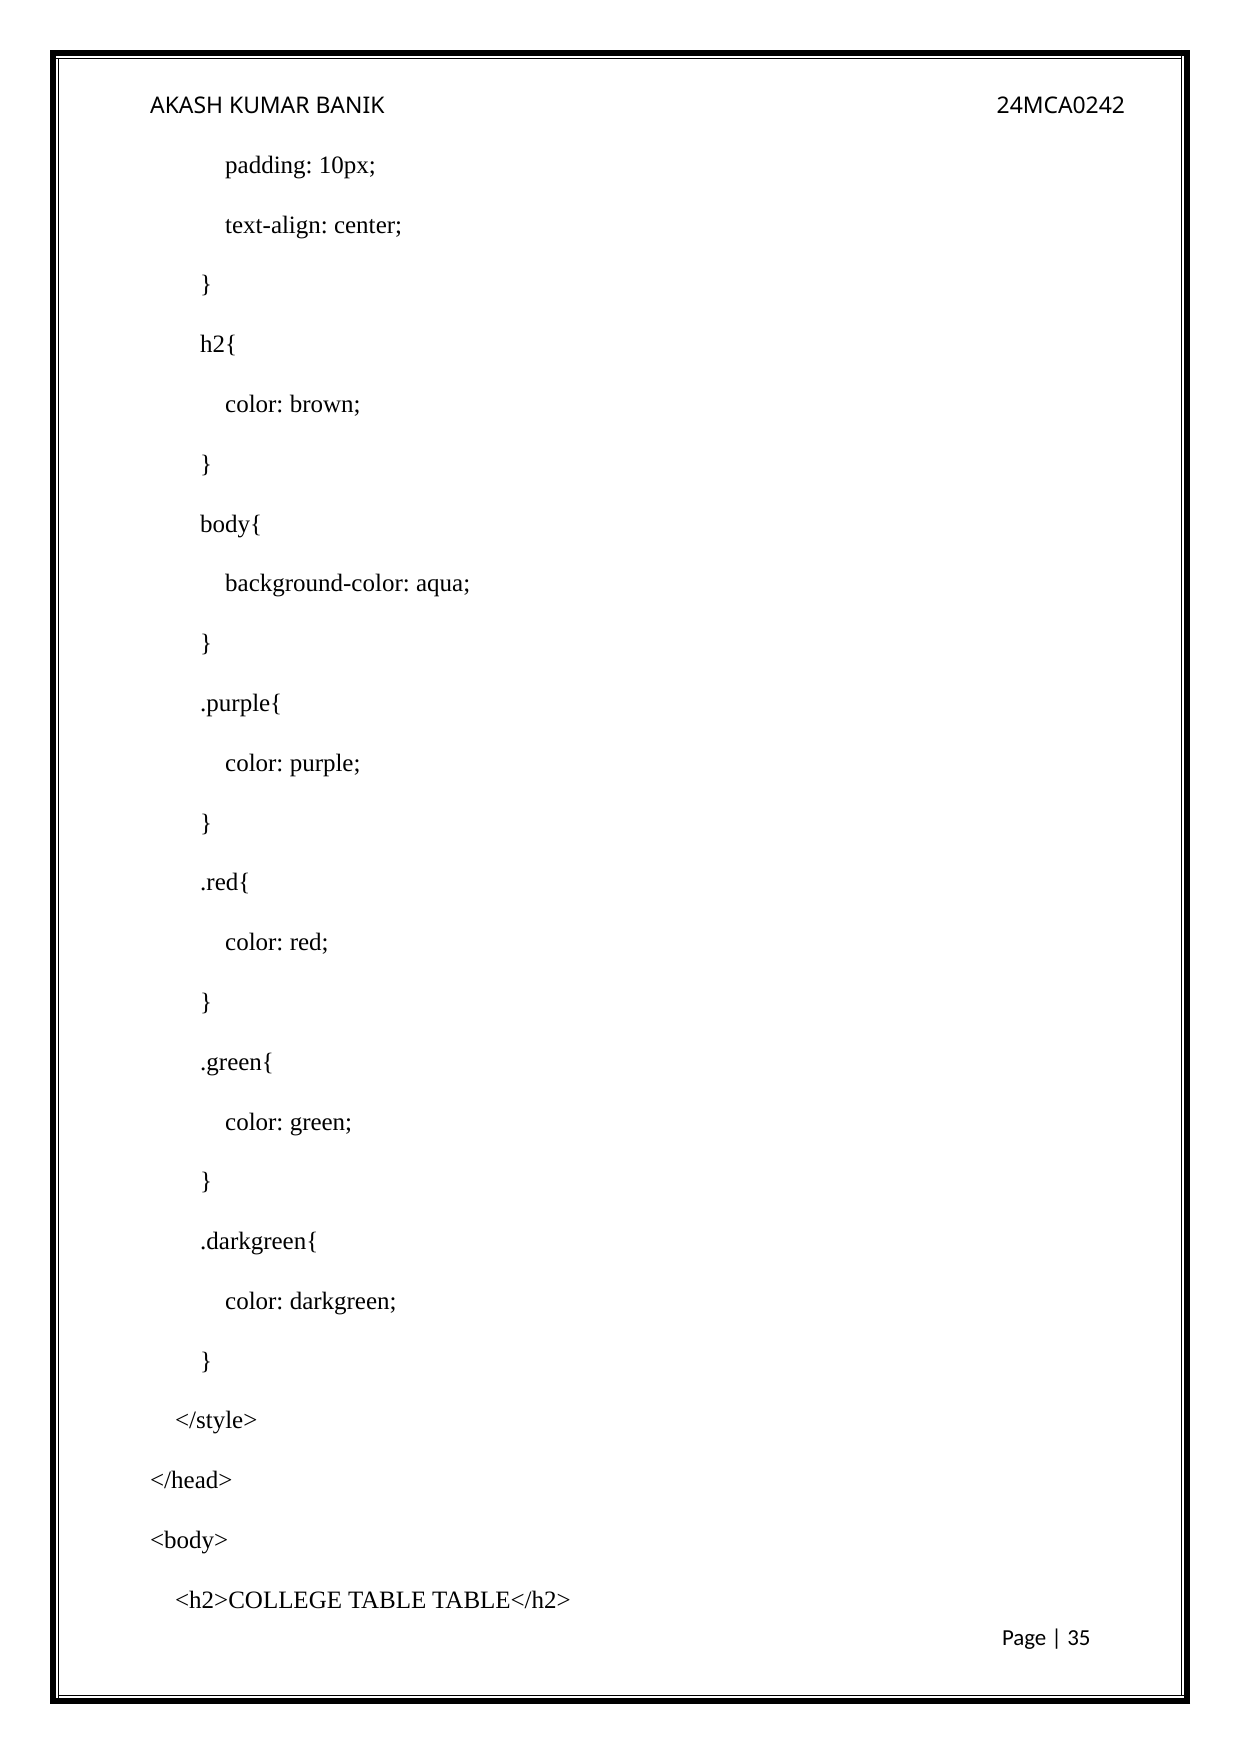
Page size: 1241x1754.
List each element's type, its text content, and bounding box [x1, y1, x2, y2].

text } [150, 1166, 1090, 1195]
text } [150, 987, 1090, 1016]
text color: green; [150, 1107, 1090, 1135]
text body{ [150, 509, 1090, 537]
text </style> [150, 1406, 1090, 1434]
text } [150, 269, 1090, 298]
text color: purple; [150, 748, 1090, 777]
text </head> [150, 1465, 1090, 1494]
text text-align: center; [150, 210, 1090, 238]
text <h2>COLLEGE TABLE TABLE</h2> [150, 1585, 1090, 1614]
text color: red; [150, 927, 1090, 956]
text } [150, 628, 1090, 657]
text h2{ [150, 329, 1090, 358]
text .green{ [150, 1047, 1090, 1076]
text } [150, 808, 1090, 836]
text } [150, 1346, 1090, 1374]
text color: darkgreen; [150, 1286, 1090, 1315]
text background-color: aqua; [150, 568, 1090, 597]
text .red{ [150, 867, 1090, 896]
text .darkgreen{ [150, 1226, 1090, 1255]
text color: brown; [150, 389, 1090, 418]
text <body> [150, 1525, 1090, 1554]
text .purple{ [150, 688, 1090, 717]
text padding: 10px; [150, 150, 1090, 179]
text } [150, 449, 1090, 478]
